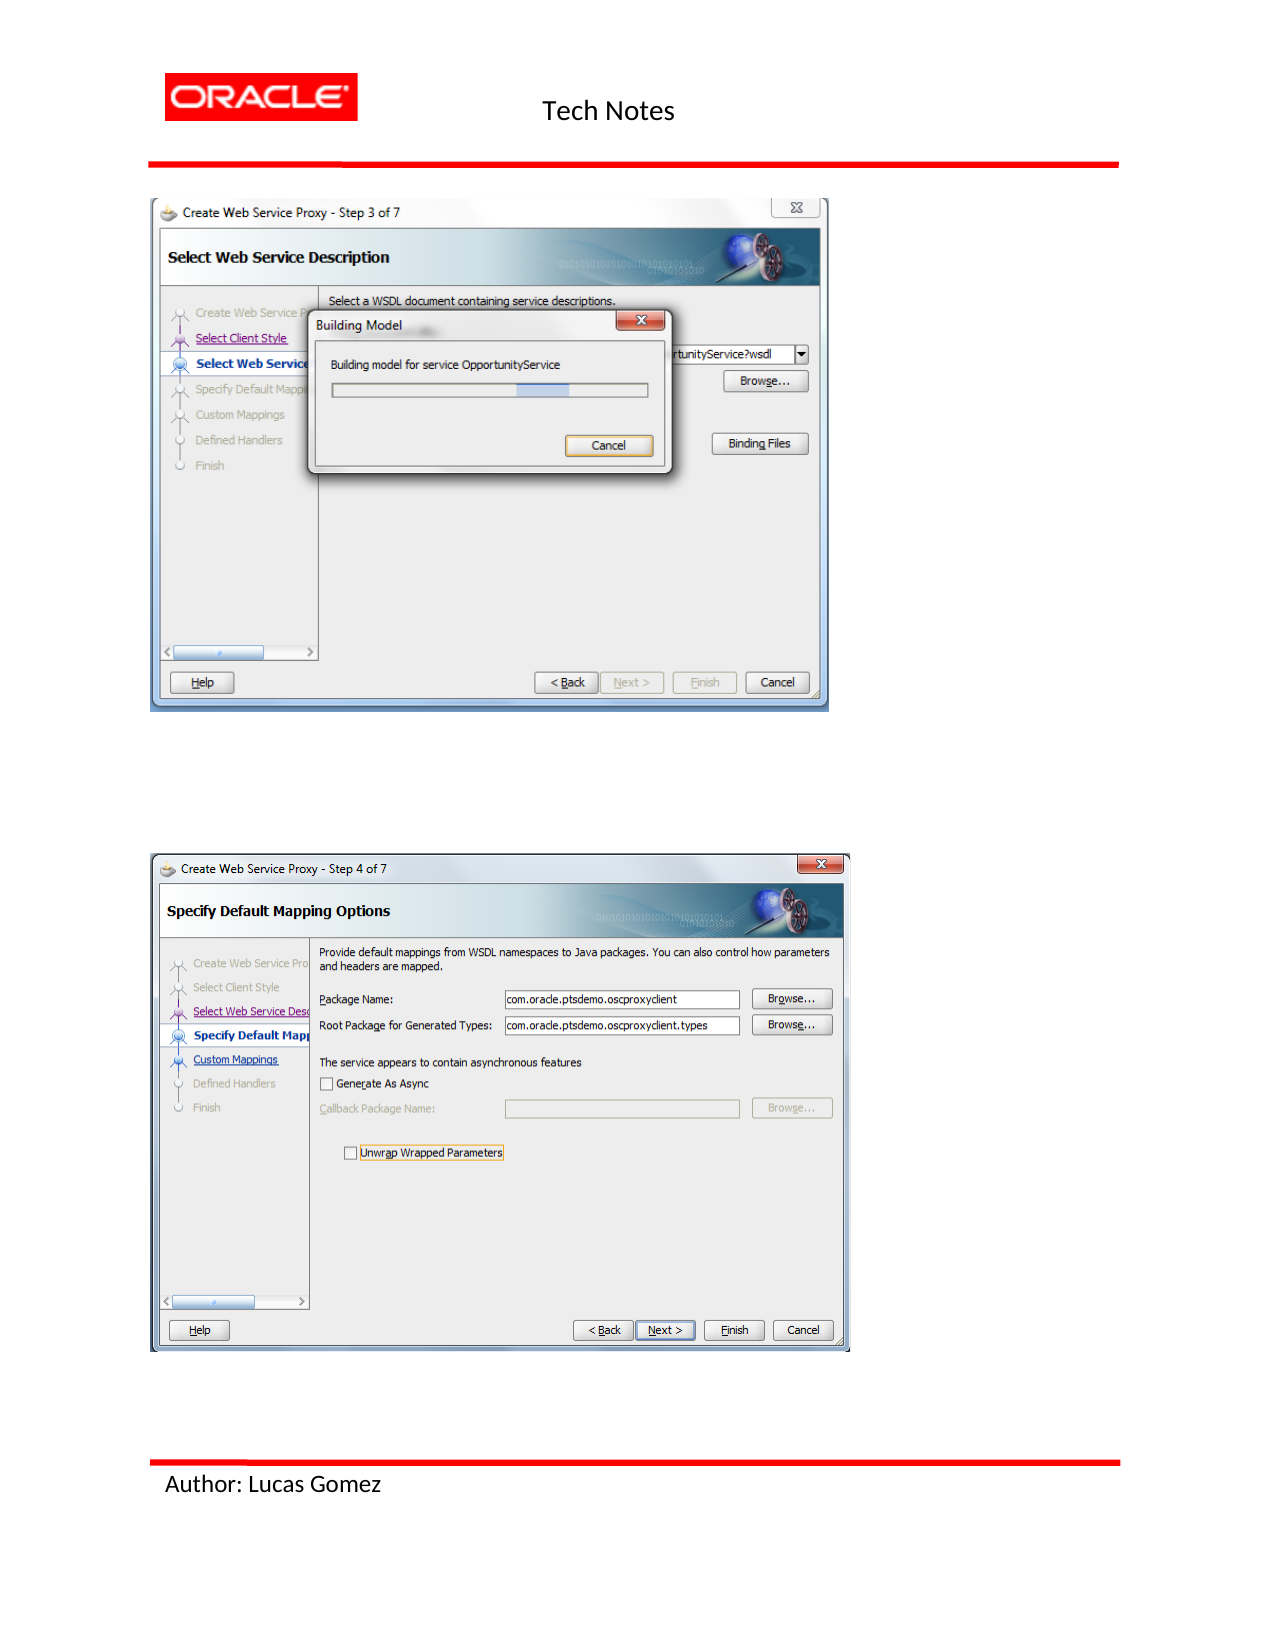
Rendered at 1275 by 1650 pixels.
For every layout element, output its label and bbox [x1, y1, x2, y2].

picture [150, 853, 851, 1352]
picture [150, 198, 829, 712]
picture [165, 73, 358, 121]
